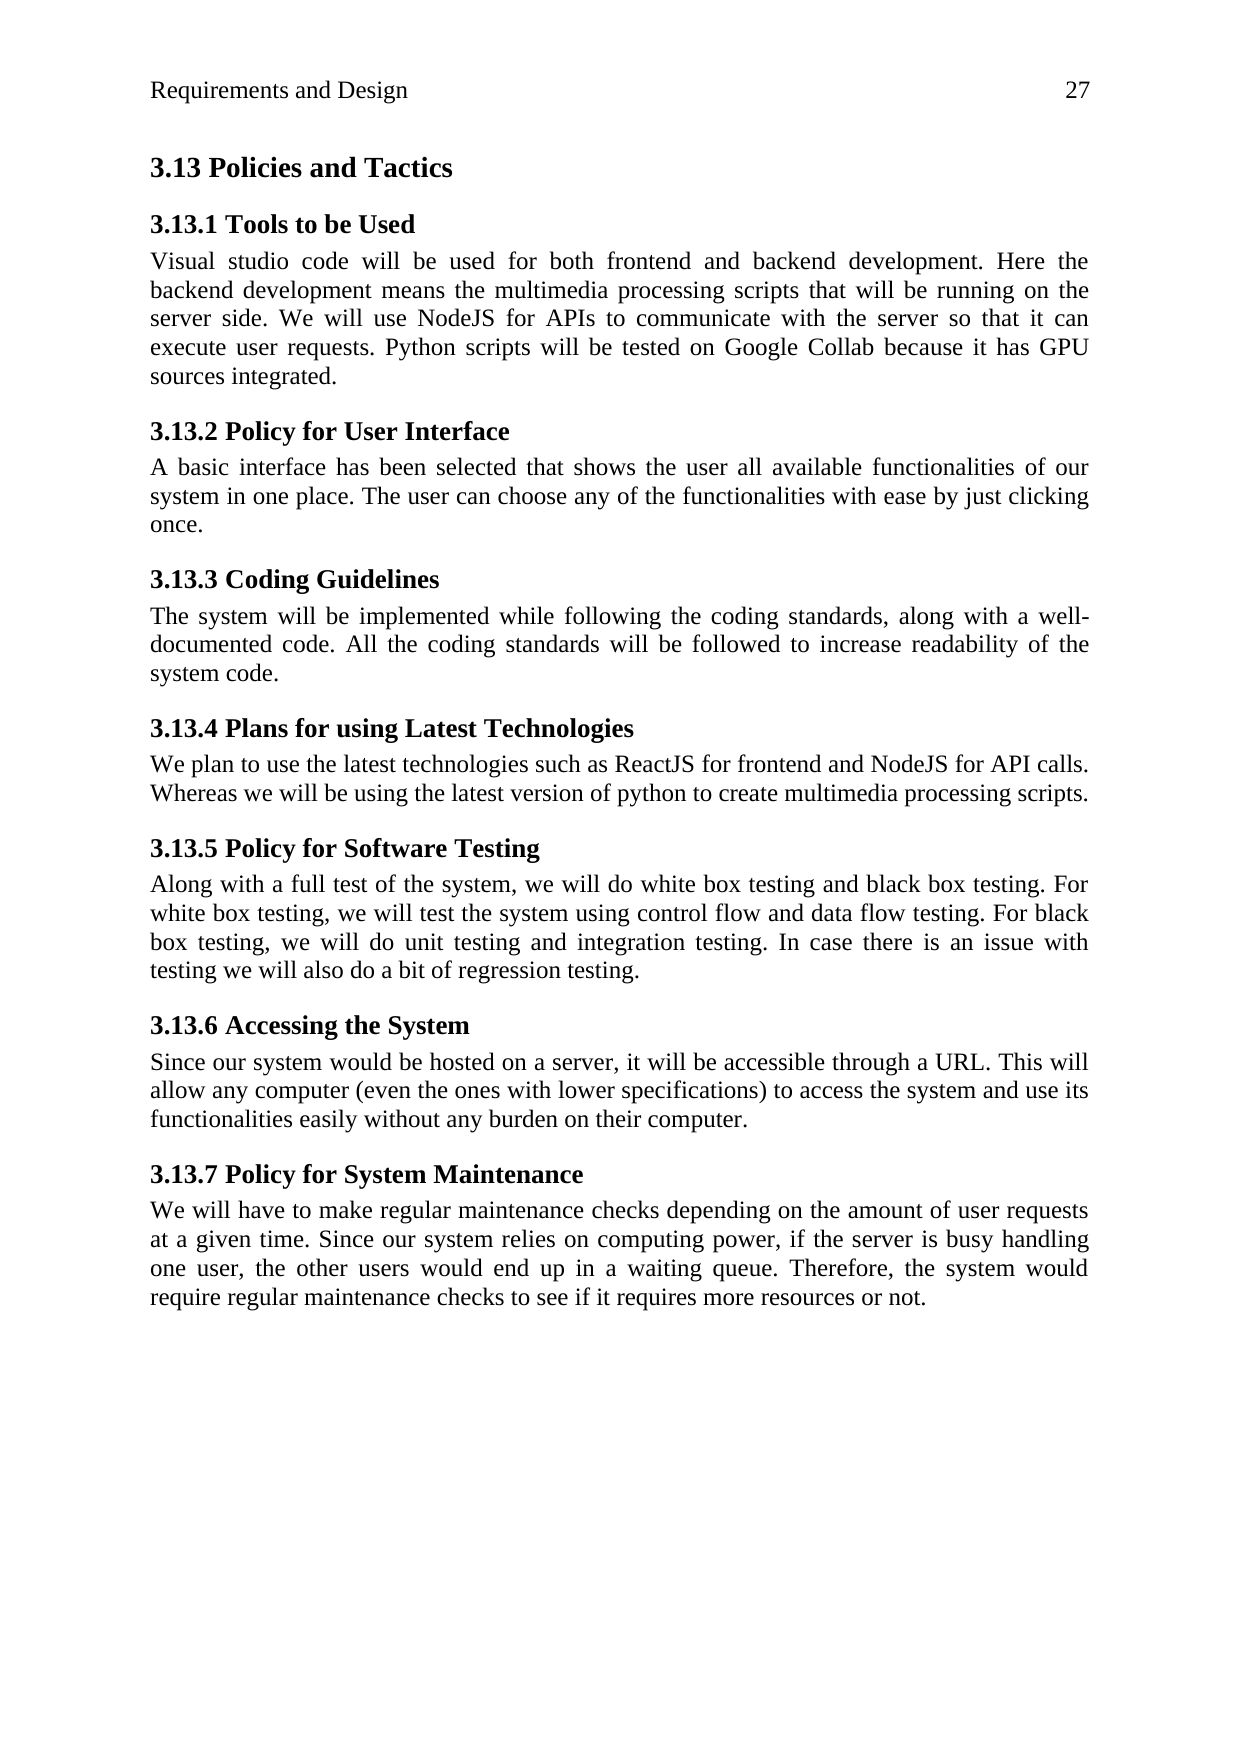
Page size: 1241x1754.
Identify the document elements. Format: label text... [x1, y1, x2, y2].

subtitle Policy for System Maintenance [150, 1158, 1090, 1189]
text Since our system would be hosted on a server, it will be accessible through a URL. This will allow any computer (even the ones with lower specifications) to access the system and use its functionalities easily without any burden on their computer. [150, 1047, 1090, 1133]
subtitle Coding Guidelines [150, 563, 1090, 594]
subtitle Policy for User Interface [150, 415, 1090, 446]
subtitle Tools to be Used [150, 208, 1090, 240]
subtitle Policy for Software Testing [150, 832, 1090, 863]
text Along with a full test of the system, we will do white box testing and black box testing. For white box testing, we will test the system using control flow and data flow testing. For black box testing, we will do unit testing and integration testing. In case there is an issue with testing we will also do a bit of regression testing. [150, 869, 1090, 984]
subtitle Plans for using Latest Technologies [150, 712, 1090, 743]
text A basic interface has been selected that shows the user all available functionalities of our system in one place. The user can choose any of the functionalities with ease by just clicking once. [150, 452, 1090, 538]
text We plan to use the latest technologies such as ReactJS for frontend and NodeJS for API calls. Whereas we will be using the latest version of python to create multimedia processing scripts. [150, 749, 1090, 807]
text The system will be implemented while following the coding standards, along with a well-documented code. All the coding standards will be followed to increase readability of the system code. [150, 601, 1090, 687]
subtitle Accessing the System [150, 1009, 1090, 1040]
text Visual studio code will be used for both frontend and backend development. Here the backend development means the multimedia processing scripts that will be running on the server side. We will use NodeJS for APIs to communicate with the server so that it can execute user requests. Python scripts will be tested on Google Collab because it has GPU sources integrated. [150, 246, 1090, 390]
text We will have to make regular maintenance checks depending on the amount of user requests at a given time. Since our system relies on computing power, if the server is busy handling one user, the other users would end up in a waiting queue. Therefore, the system would require regular maintenance checks to see if it requires more resources or not. [150, 1195, 1090, 1310]
subtitle Policies and Tactics [150, 150, 1090, 183]
